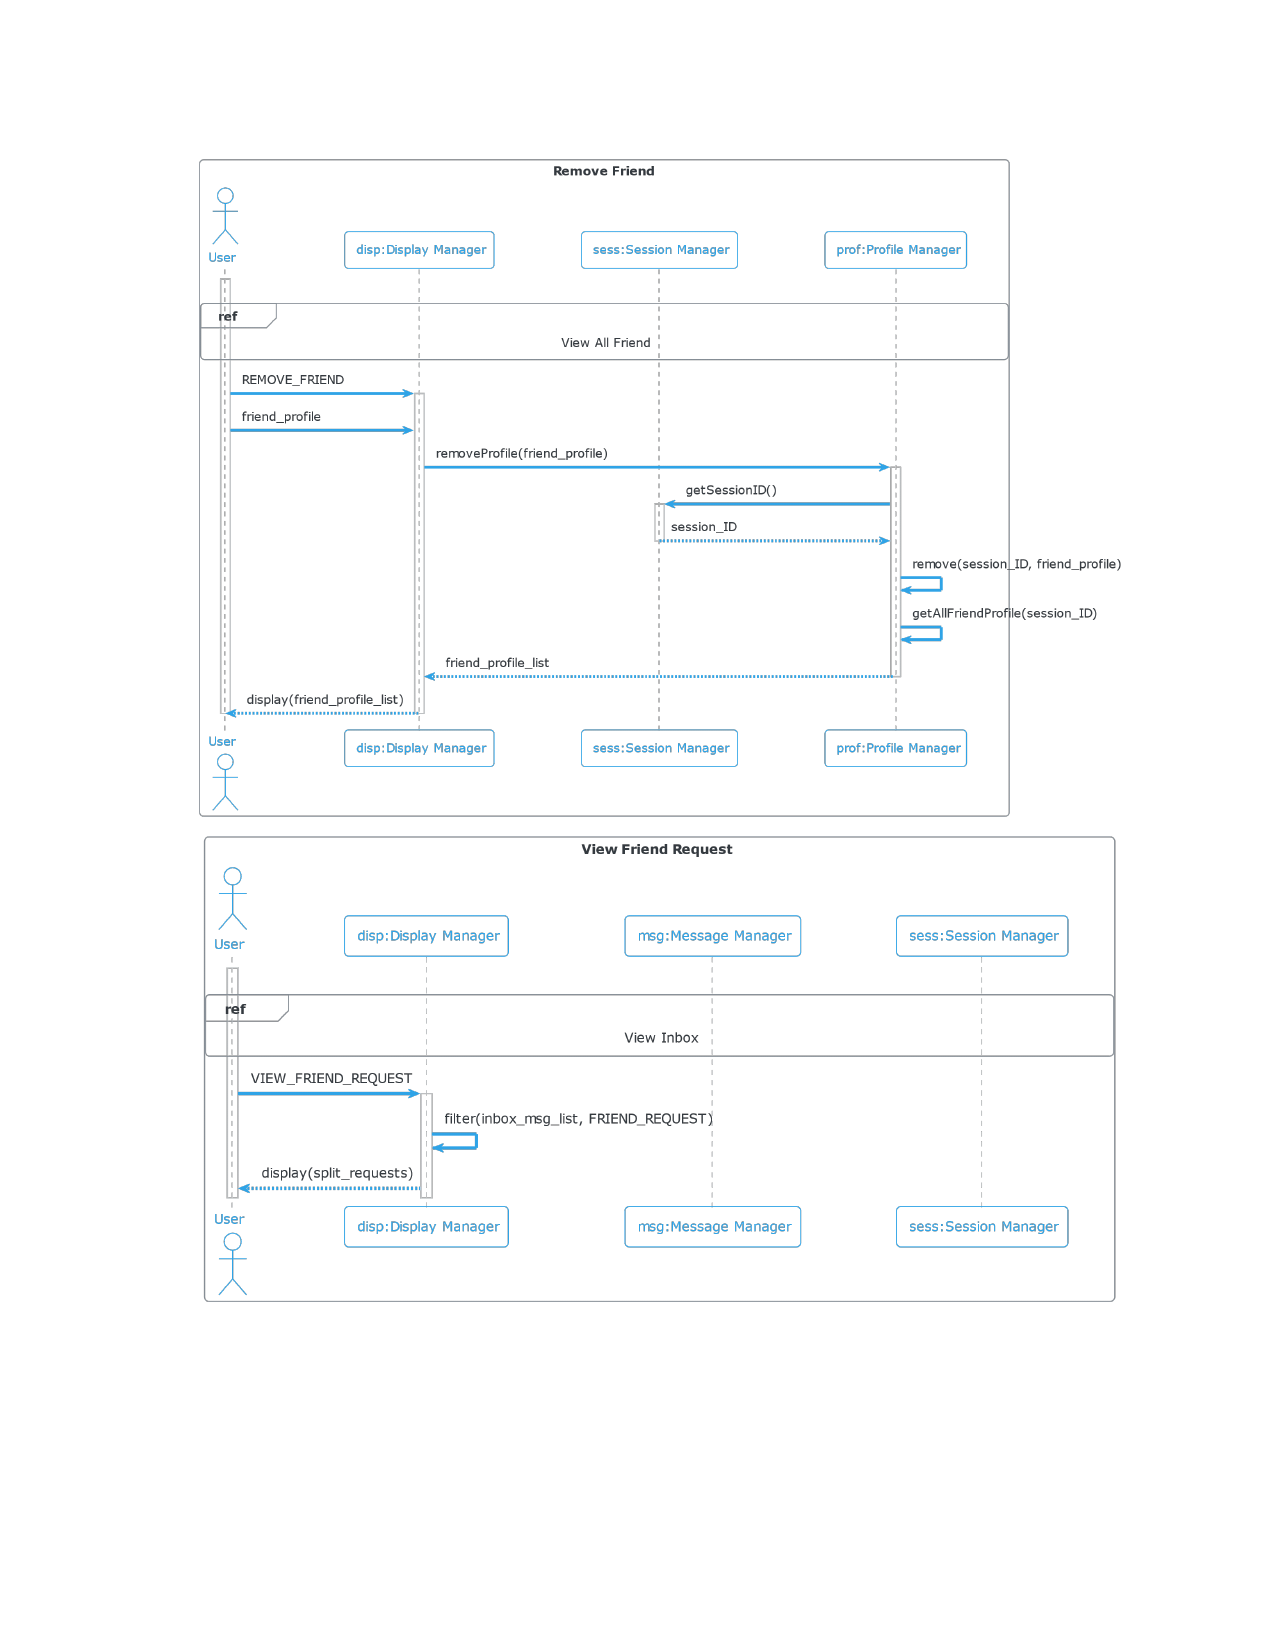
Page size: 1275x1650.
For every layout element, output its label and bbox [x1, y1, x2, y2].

picture [150, 150, 1125, 1312]
